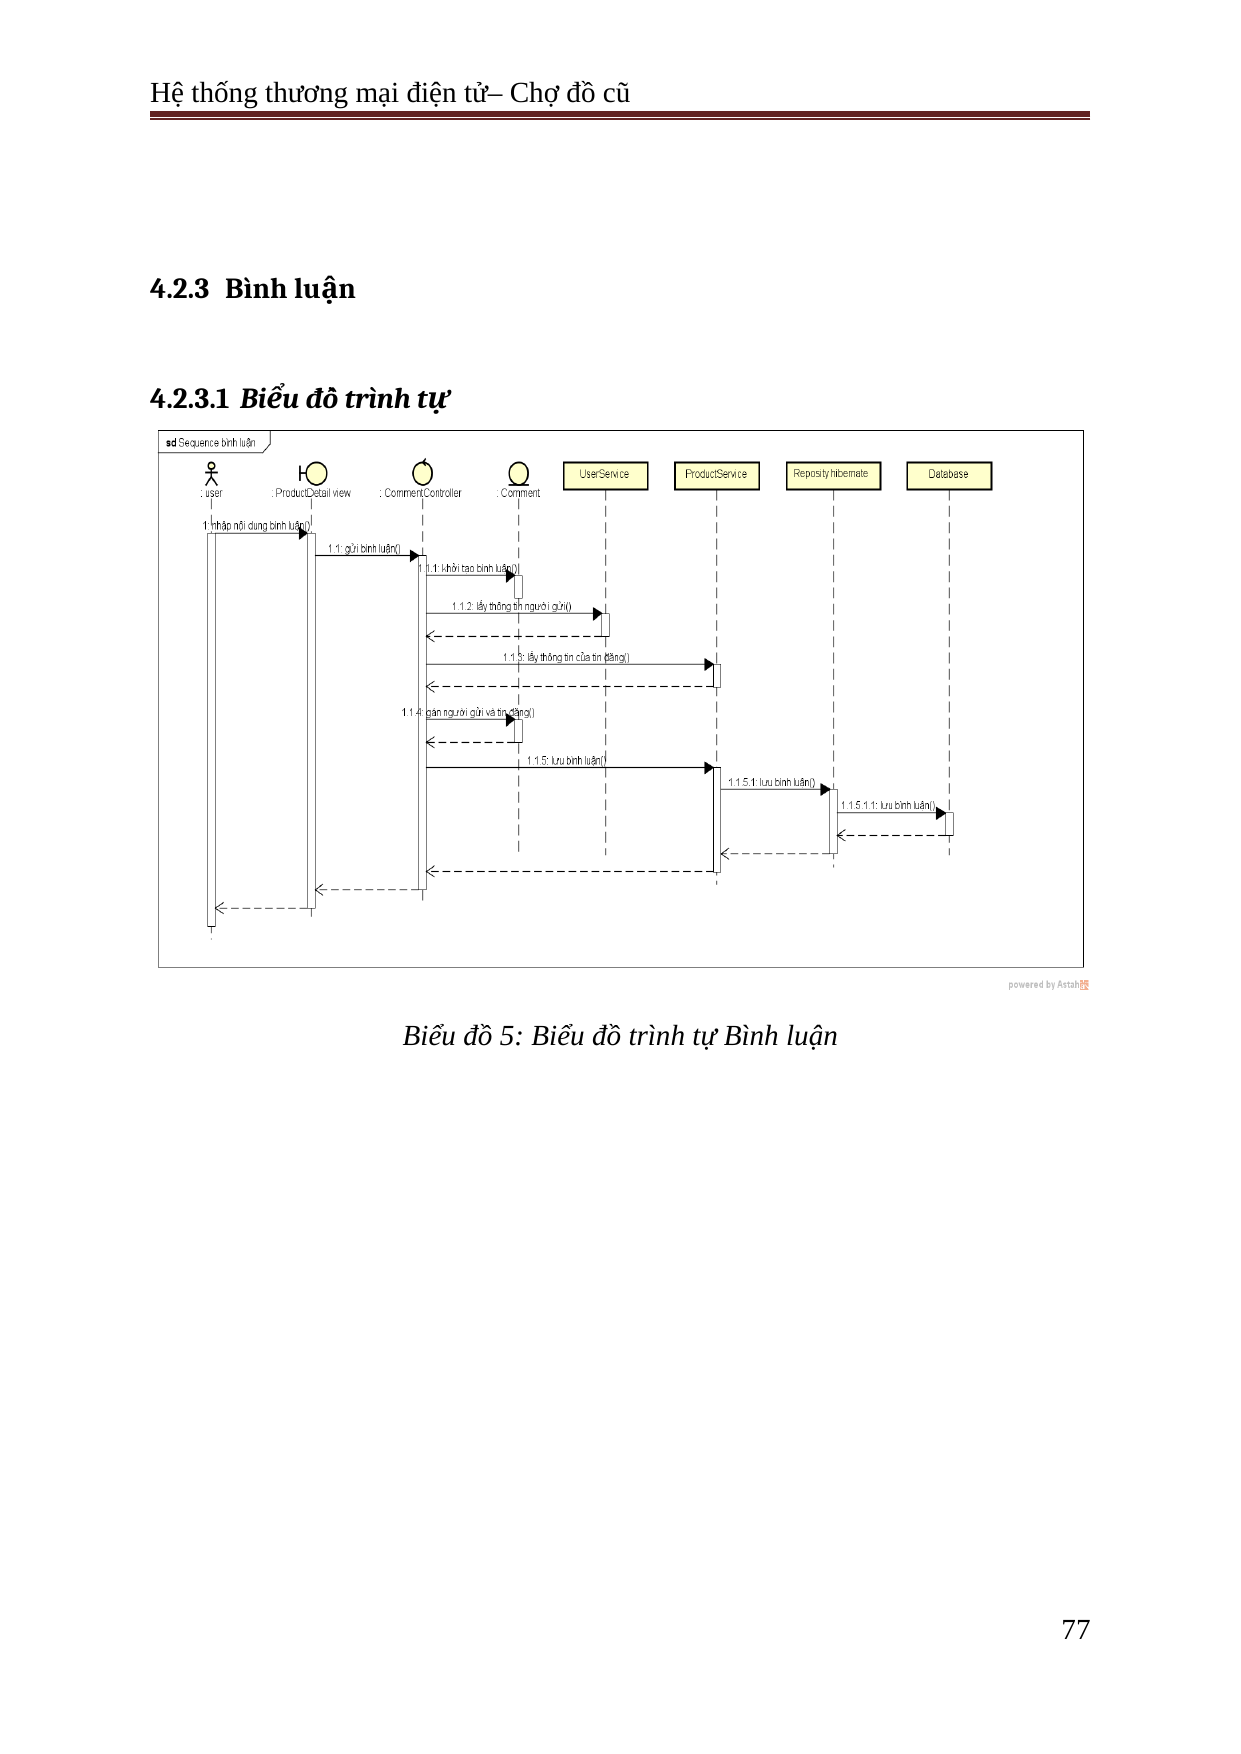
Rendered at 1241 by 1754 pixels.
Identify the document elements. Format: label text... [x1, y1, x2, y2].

text Biểu đồ 5: Biểu đồ trình tự Bình luận [150, 1018, 1090, 1052]
picture [150, 421, 1090, 993]
subtitle Biểu đồ trình tự [150, 383, 1090, 416]
subtitle Bình luận [150, 272, 1090, 306]
